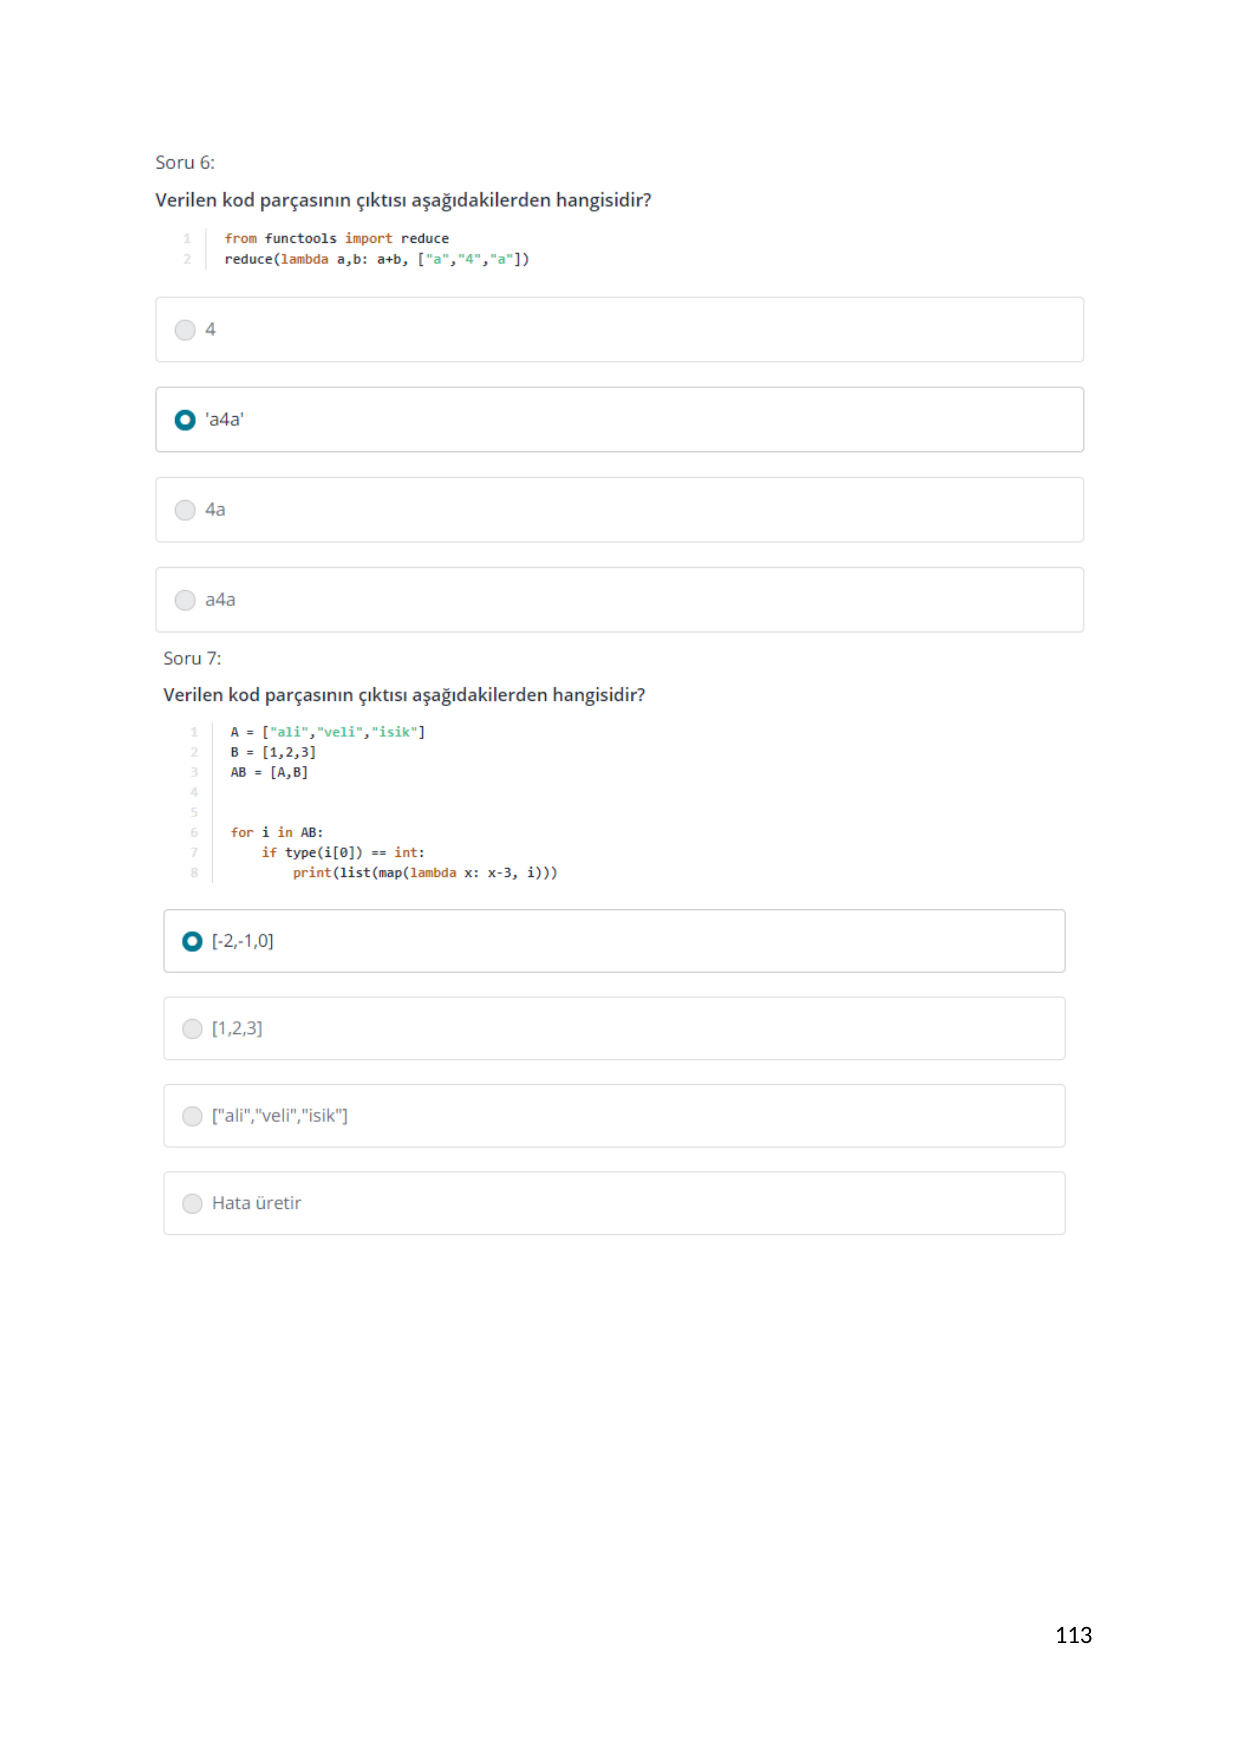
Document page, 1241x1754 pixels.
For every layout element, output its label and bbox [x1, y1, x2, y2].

picture [147, 147, 1093, 640]
picture [147, 642, 1093, 1247]
